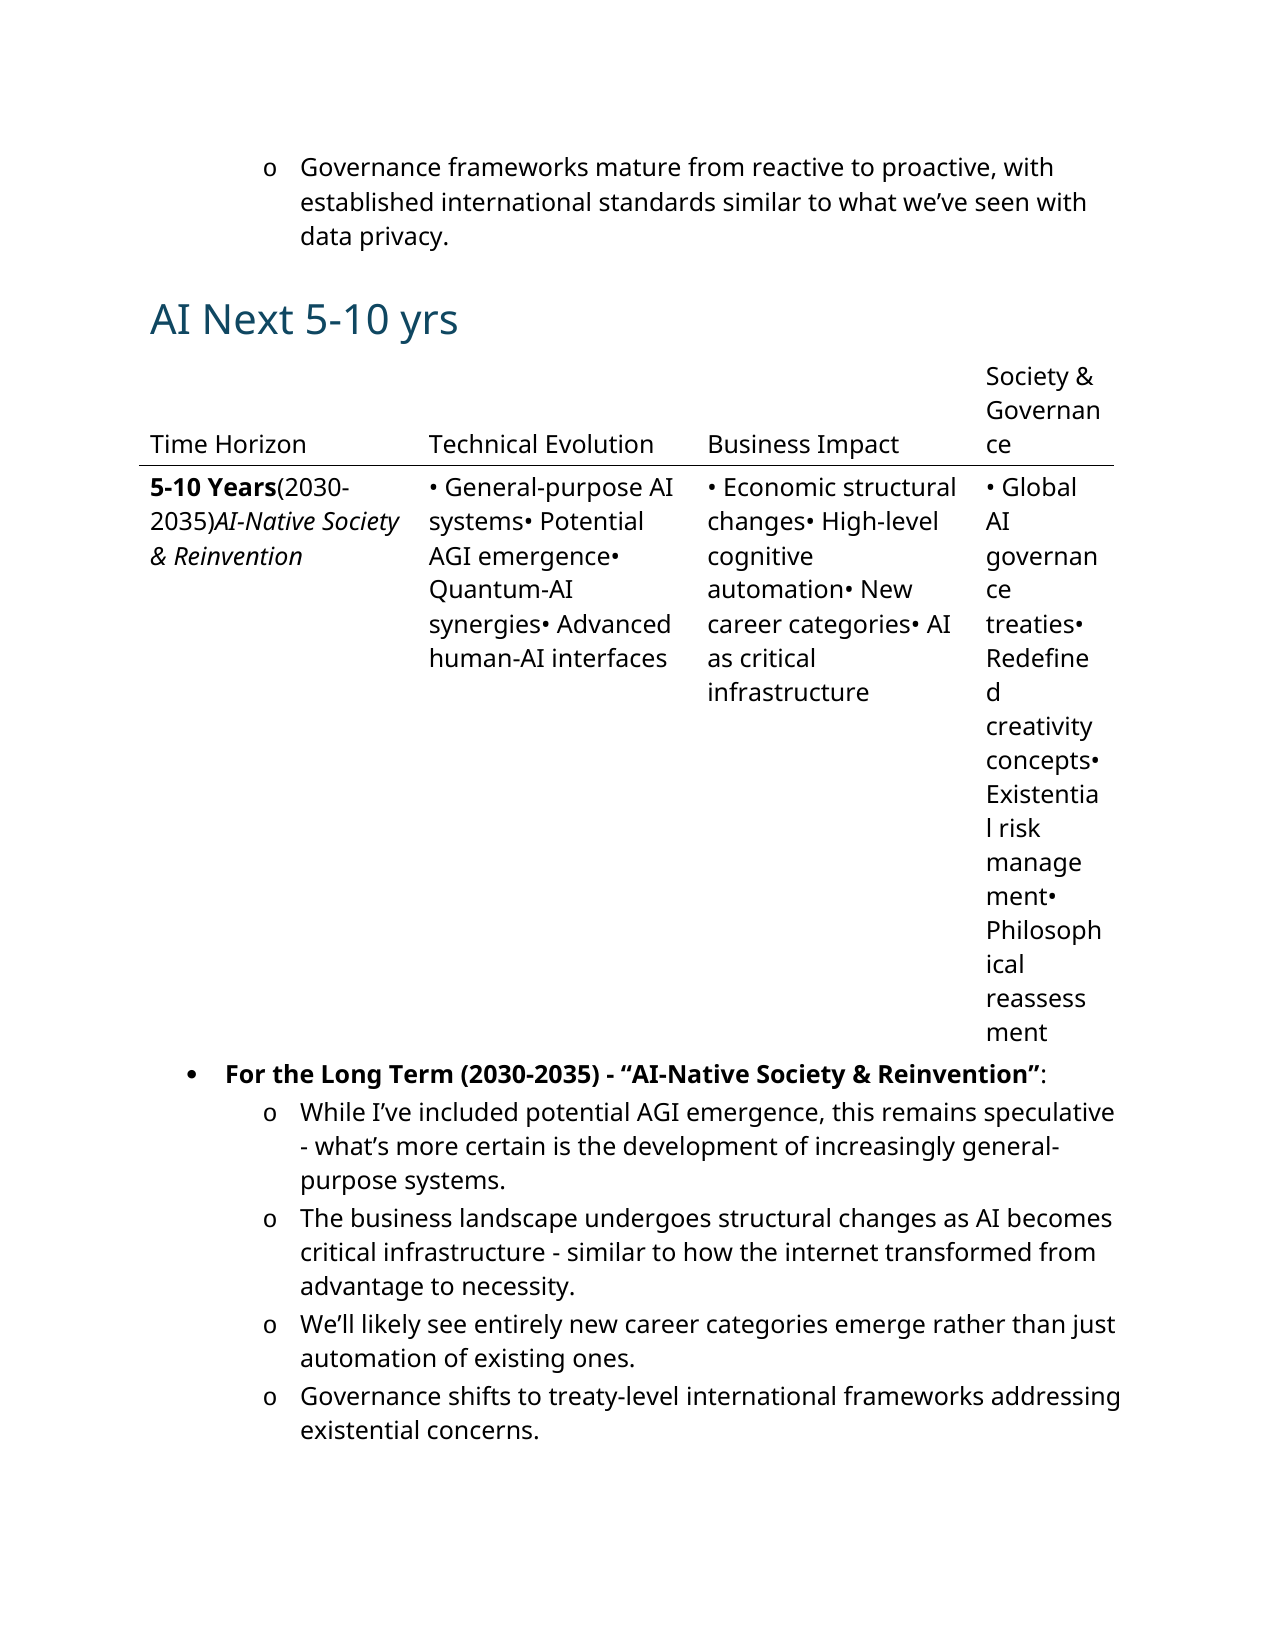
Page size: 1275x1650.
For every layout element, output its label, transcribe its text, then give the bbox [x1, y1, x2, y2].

table_header Technical Evolution [417, 355, 696, 465]
list Governance shifts to treaty-level international frameworks addressing existential concerns. [262, 1379, 1125, 1447]
list We’ll likely see entirely new career categories emerge rather than just automation of existing ones. [262, 1307, 1125, 1375]
list Governance frameworks mature from reactive to proactive, with established international standards similar to what we’ve seen with data privacy. [262, 150, 1125, 252]
table_cell • Economic structural changes• High-level cognitive automation• New career categories• AI as critical infrastructure [696, 466, 974, 1053]
list The business landscape undergoes structural changes as AI becomes critical infrastructure - similar to how the internet transformed from advantage to necessity. [262, 1201, 1125, 1303]
table_cell 5-10 Years(2030-2035)AI-Native Society & Reinvention [139, 466, 417, 1053]
list While I’ve included potential AGI emergence, this remains speculative - what’s more certain is the development of increasingly general-purpose systems. [262, 1094, 1125, 1197]
table_cell • Global AI governance treaties• Redefined creativity concepts• Existential risk management• Philosophical reassessment [974, 466, 1114, 1053]
table_cell • General-purpose AI systems• Potential AGI emergence• Quantum-AI synergies• Advanced human-AI interfaces [417, 466, 696, 1053]
table_header Society & Governance [974, 355, 1114, 465]
list For the Long Term (2030-2035) - “AI-Native Society & Reinvention”: [187, 1057, 1125, 1091]
table_header Business Impact [696, 355, 974, 465]
subtitle AI Next 5-10 yrs [150, 290, 1125, 347]
table_header Time Horizon [139, 355, 417, 465]
